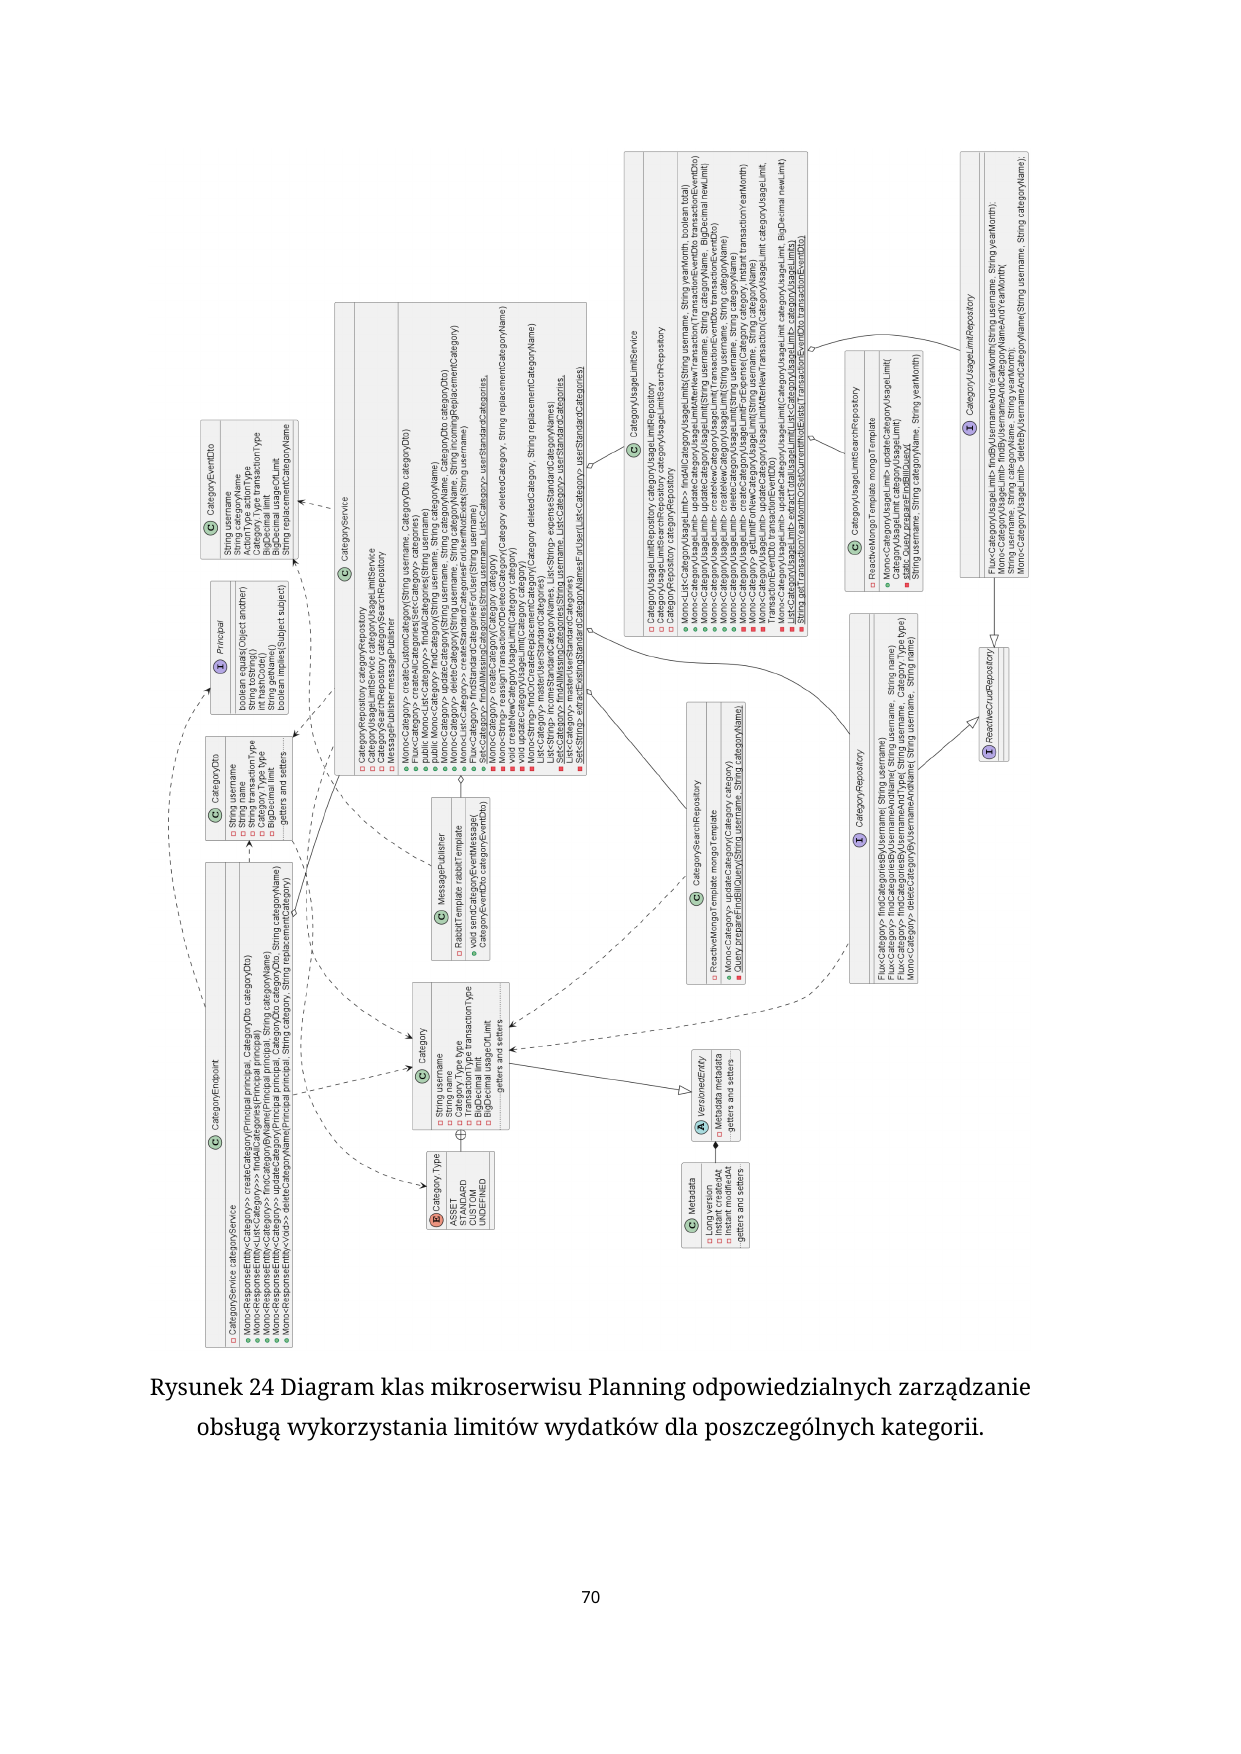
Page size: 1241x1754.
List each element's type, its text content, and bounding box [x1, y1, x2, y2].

text Rysunek 24 Diagram klas mikroserwisu Planning odpowiedzialnych zarządzanie obsługą wykorzystania limitów wydatków dla poszczególnych kategorii. [148, 1363, 1033, 1442]
picture [149, 150, 1031, 1350]
